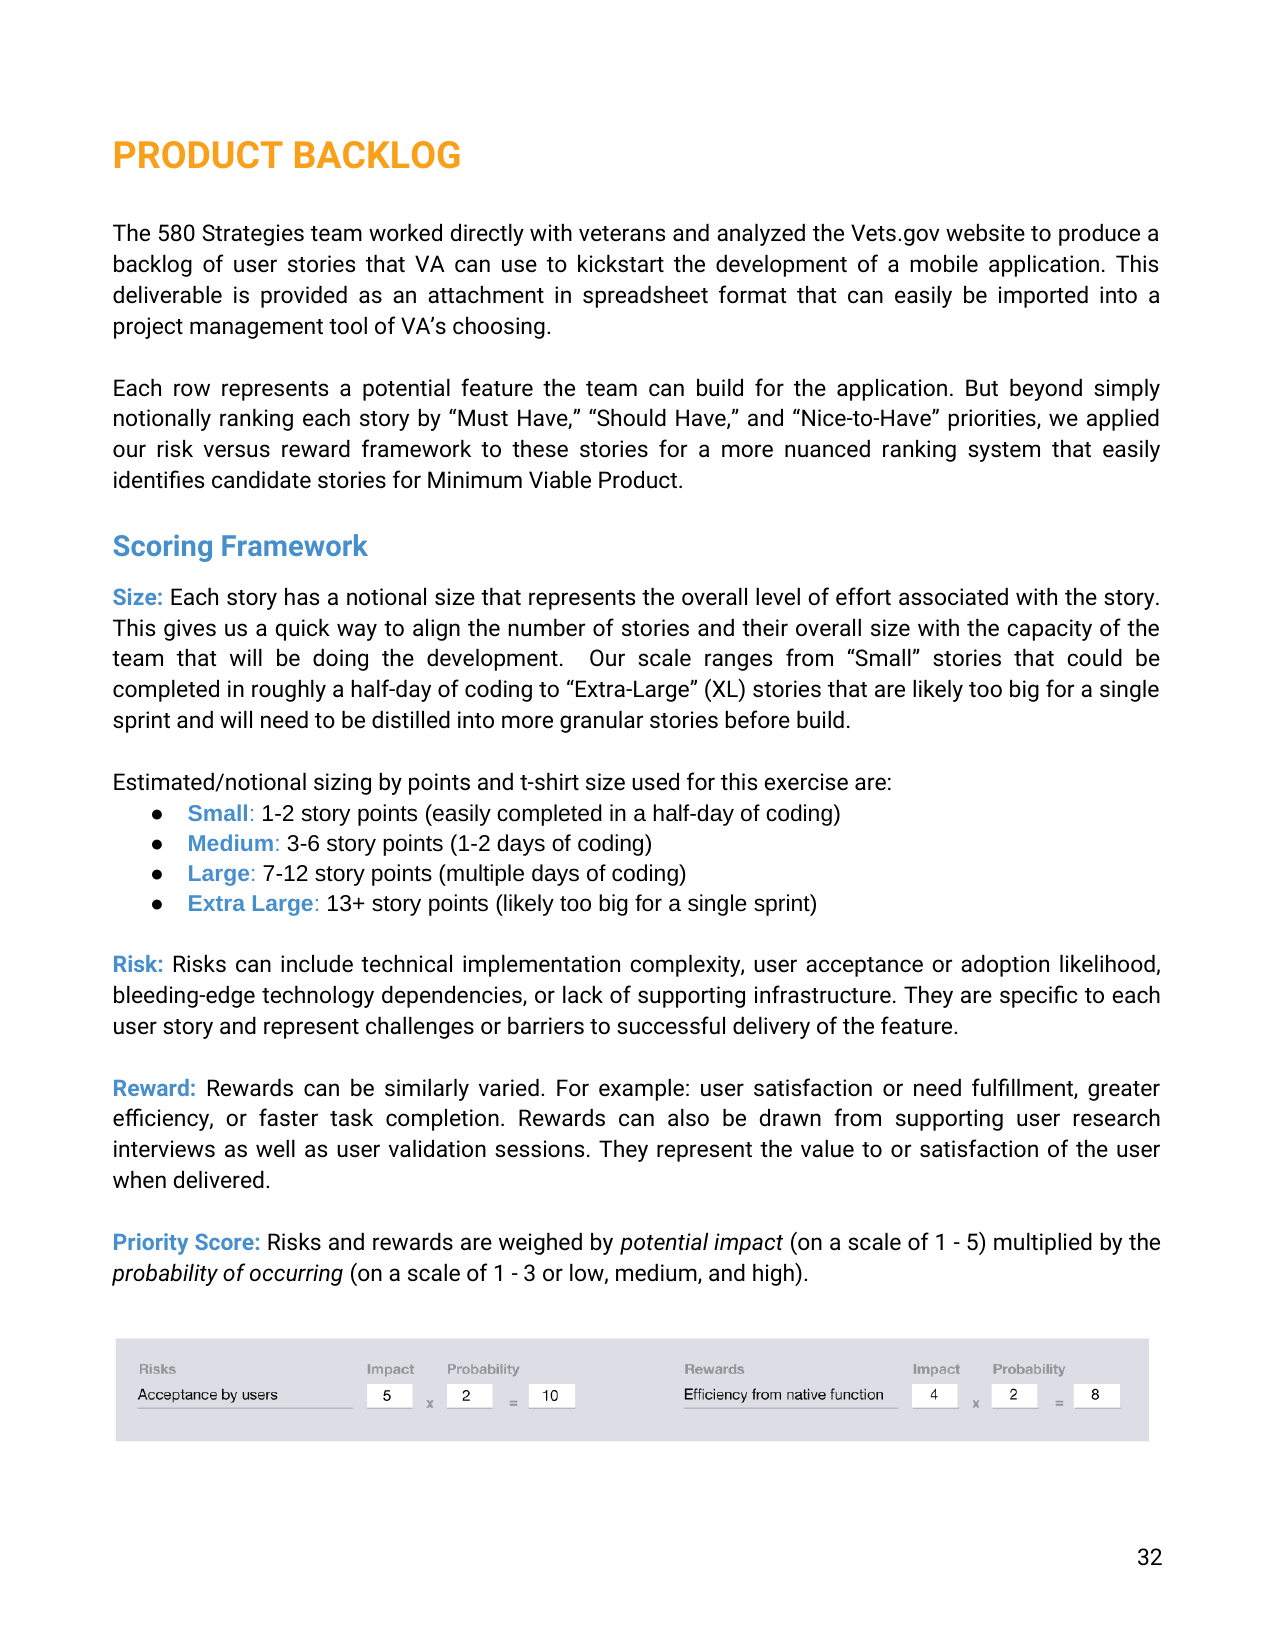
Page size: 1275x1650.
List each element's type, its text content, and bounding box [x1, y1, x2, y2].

text Each row represents a potential feature the team can build for the application. But beyond simply notionally ranking each story by “Must Have,” “Should Have,” and “Nice-to-Have” priorities, we applied our risk versus reward framework to these stories for a more nuanced ranking system that easily identifies candidate stories for Minimum Viable Product. [112, 375, 1162, 494]
text The 580 Strategies team worked directly with veterans and analyzed the Vets.gov website to produce a backlog of user stories that VA can use to kickstart the development of a mobile application. This deliverable is provided as an attachment in spreadsheet format that can easily be imported into a project management tool of VA’s choosing. [112, 221, 1162, 340]
list Large: 7-12 story points (multiple days of coding) [150, 860, 1162, 887]
picture [112, 1321, 1163, 1455]
list Extra Large: 13+ story points (likely too big for a single sprint) [150, 890, 1162, 917]
subtitle Scoring Framework [112, 529, 1162, 563]
text Estimated/notional sizing by points and t-shirt size used for this exercise are: [112, 769, 1162, 796]
list Small: 1-2 story points (easily completed in a half-day of coding) [150, 800, 1162, 826]
text Risk: Risks can include technical implementation complexity, user acceptance or adoption likelihood, bleeding-edge technology dependencies, or lack of supporting infrastructure. They are specific to each user story and represent challenges or barriers to successful delivery of the feature. [112, 951, 1162, 1040]
text Priority Score: Risks and rewards are weighed by potential impact (on a scale of 1 - 5) multiplied by the probability of occurring (on a scale of 1 - 3 or low, medium, and high). [112, 1229, 1162, 1287]
text Reward: Rewards can be similarly varied. For example: user satisfaction or need fulfillment, greater efficiency, or faster task completion. Rewards can also be drawn from supporting user research interviews as well as user validation sessions. They represent the value to or satisfaction of the user when delivered. [112, 1075, 1162, 1194]
list Medium: 3-6 story points (1-2 days of coding) [150, 830, 1162, 856]
subtitle PRODUCT BACKLOG [112, 133, 1162, 177]
text Size: Each story has a notional size that represents the overall level of effort associated with the story. This gives us a quick way to align the number of stories and their overall size with the capacity of the team that will be doing the development. Our scale ranges from “Small” stories that could be completed in roughly a half-day of coding to “Extra-Large” (XL) stories that are likely too big for a single sprint and will need to be distilled into more granular stories before build. [112, 584, 1162, 734]
